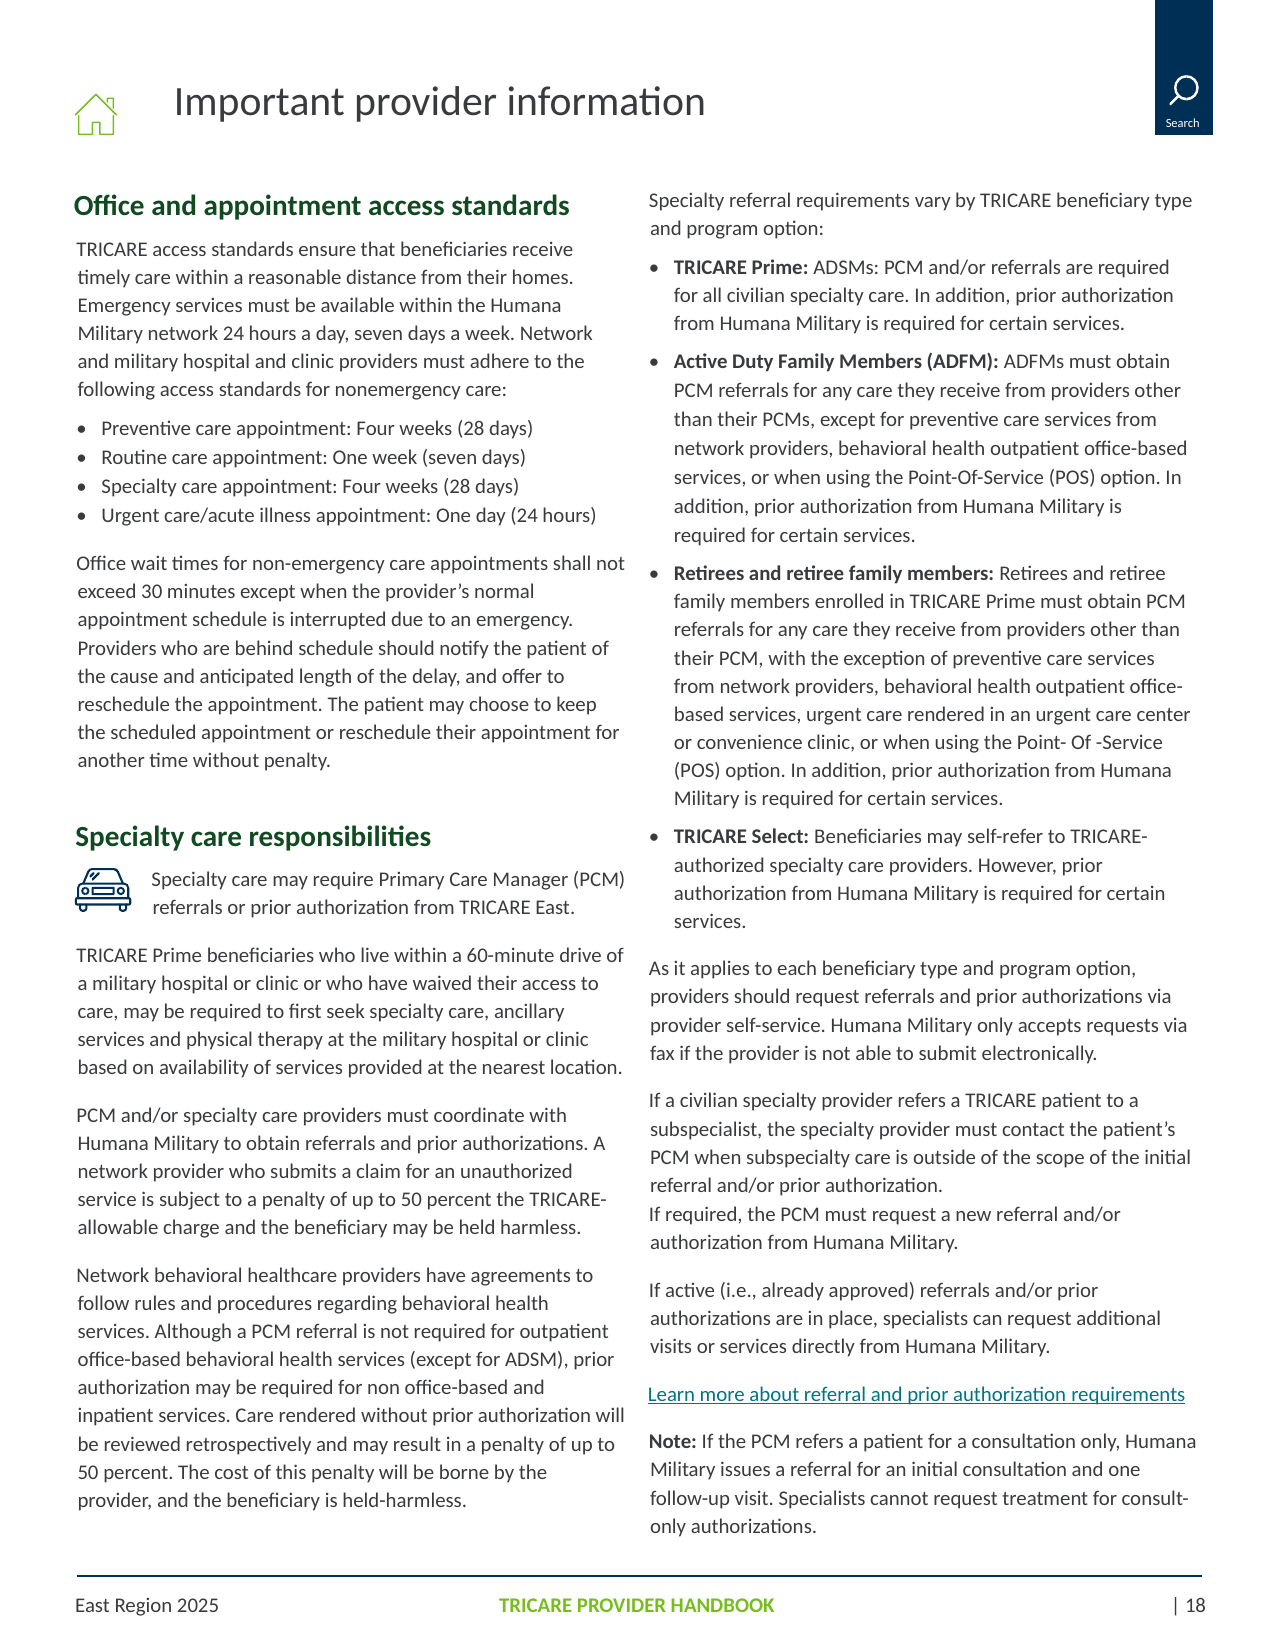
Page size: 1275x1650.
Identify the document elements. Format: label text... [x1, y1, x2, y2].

list Preventive care appointment: Four weeks (28 days) [76, 415, 626, 440]
text As it applies to each beneficiary type and program option, providers should request referrals and prior authorizations via provider self-service. Humana Military only accepts requests via fax if the provider is not able to submit electronically. [649, 956, 1198, 1065]
text Specialty referral requirements vary by TRICARE beneficiary type and program option: [649, 187, 1198, 241]
subtitle Office and appointment access standards [73, 187, 627, 223]
text If a civilian specialty provider refers a TRICARE patient to a subspecialist, the specialty provider must contact the patient’s PCM when subspecialty care is outside of the scope of the initial referral and/or prior authorization. [649, 1088, 1198, 1197]
text PCM and/or specialty care providers must coordinate with Humana Military to obtain referrals and prior authorizations. A network provider who submits a claim for an unauthorized service is subject to a penalty of up to 50 percent the TRICARE-allowable charge and the beneficiary may be held harmless. [76, 1102, 610, 1240]
list Active Duty Family Members (ADFM): ADFMs must obtain PCM referrals for any care they receive from providers other than their PCMs, except for preventive care services from network providers, behavioral health outpatient office-based services, or when using the Point-Of-Service (POS) option. In addition, prior authorization from Humana Military is required for certain services. [649, 348, 1198, 547]
text If active (i.e., already approved) referrals and/or prior authorizations are in place, specialists can request additional visits or services directly from Humana Military. [649, 1277, 1198, 1359]
text TRICARE access standards ensure that beneficiaries receive timely care within a reasonable distance from their homes. Emergency services must be available within the Humana Military network 24 hours a day, seven days a week. Network and military hospital and clinic providers must adhere to the following access standards for nonemergency care: [76, 236, 626, 402]
list Retirees and retiree family members: Retirees and retiree family members enrolled in TRICARE Prime must obtain PCM referrals for any care they receive from providers other than their PCM, with the exception of preventive care services from network providers, behavioral health outpatient office-based services, urgent care rendered in an urgent care center or convenience clinic, or when using the Point- Of -Service (POS) option. In addition, prior authorization from Humana Military is required for certain services. [649, 560, 1198, 811]
list Routine care appointment: One week (seven days) [76, 444, 626, 469]
list Specialty care appointment: Four weeks (28 days) [76, 473, 626, 499]
text Network behavioral healthcare providers have agreements to follow rules and procedures regarding behavioral health services. Although a PCM referral is not required for outpatient office-based behavioral health services (except for ADSM), prior authorization may be required for non office-based and inpatient services. Care rendered without prior authorization will be reviewed retrospectively and may result in a penalty of up to 50 percent. The cost of this penalty will be borne by the provider, and the beneficiary is held-harmless. [76, 1262, 626, 1512]
list Urgent care/acute illness appointment: One day (24 hours) [76, 502, 626, 528]
list TRICARE Select: Beneficiaries may self-refer to TRICARE-authorized specialty care providers. However, prior authorization from Humana Military is required for certain services. [649, 824, 1198, 933]
list TRICARE Prime: ADSMs: PCM and/or referrals are required for all civilian specialty care. In addition, prior authorization from Humana Military is required for certain services. [649, 254, 1198, 336]
text Specialty care may require Primary Care Manager (PCM) referrals or prior authorization from TRICARE East. [76, 866, 626, 920]
subtitle Specialty care responsibilities [75, 818, 627, 853]
text Learn more about referral and prior authorization requirements [648, 1381, 1200, 1406]
text TRICARE Prime beneficiaries who live within a 60-minute drive of a military hospital or clinic or who have waived their access to care, may be required to first seek specialty care, ancillary services and physical therapy at the military hospital or clinic based on availability of services provided at the nearest location. [76, 942, 626, 1080]
text Note: If the PCM refers a patient for a consultation only, Humana Military issues a referral for an initial consultation and one follow-up visit. Specialists cannot request treatment for consult-only authorizations. [649, 1428, 1198, 1538]
text Office wait times for non-emergency care appointments shall not exceed 30 minutes except when the provider’s normal appointment schedule is interrupted due to an emergency. Providers who are behind schedule should notify the patient of the cause and anticipated length of the delay, and offer to reschedule the appointment. The patient may choose to keep the scheduled appointment or reschedule their appointment for another time without penalty. [76, 550, 626, 773]
text If required, the PCM must request a new referral and/or authorization from Humana Military. [649, 1201, 1198, 1255]
